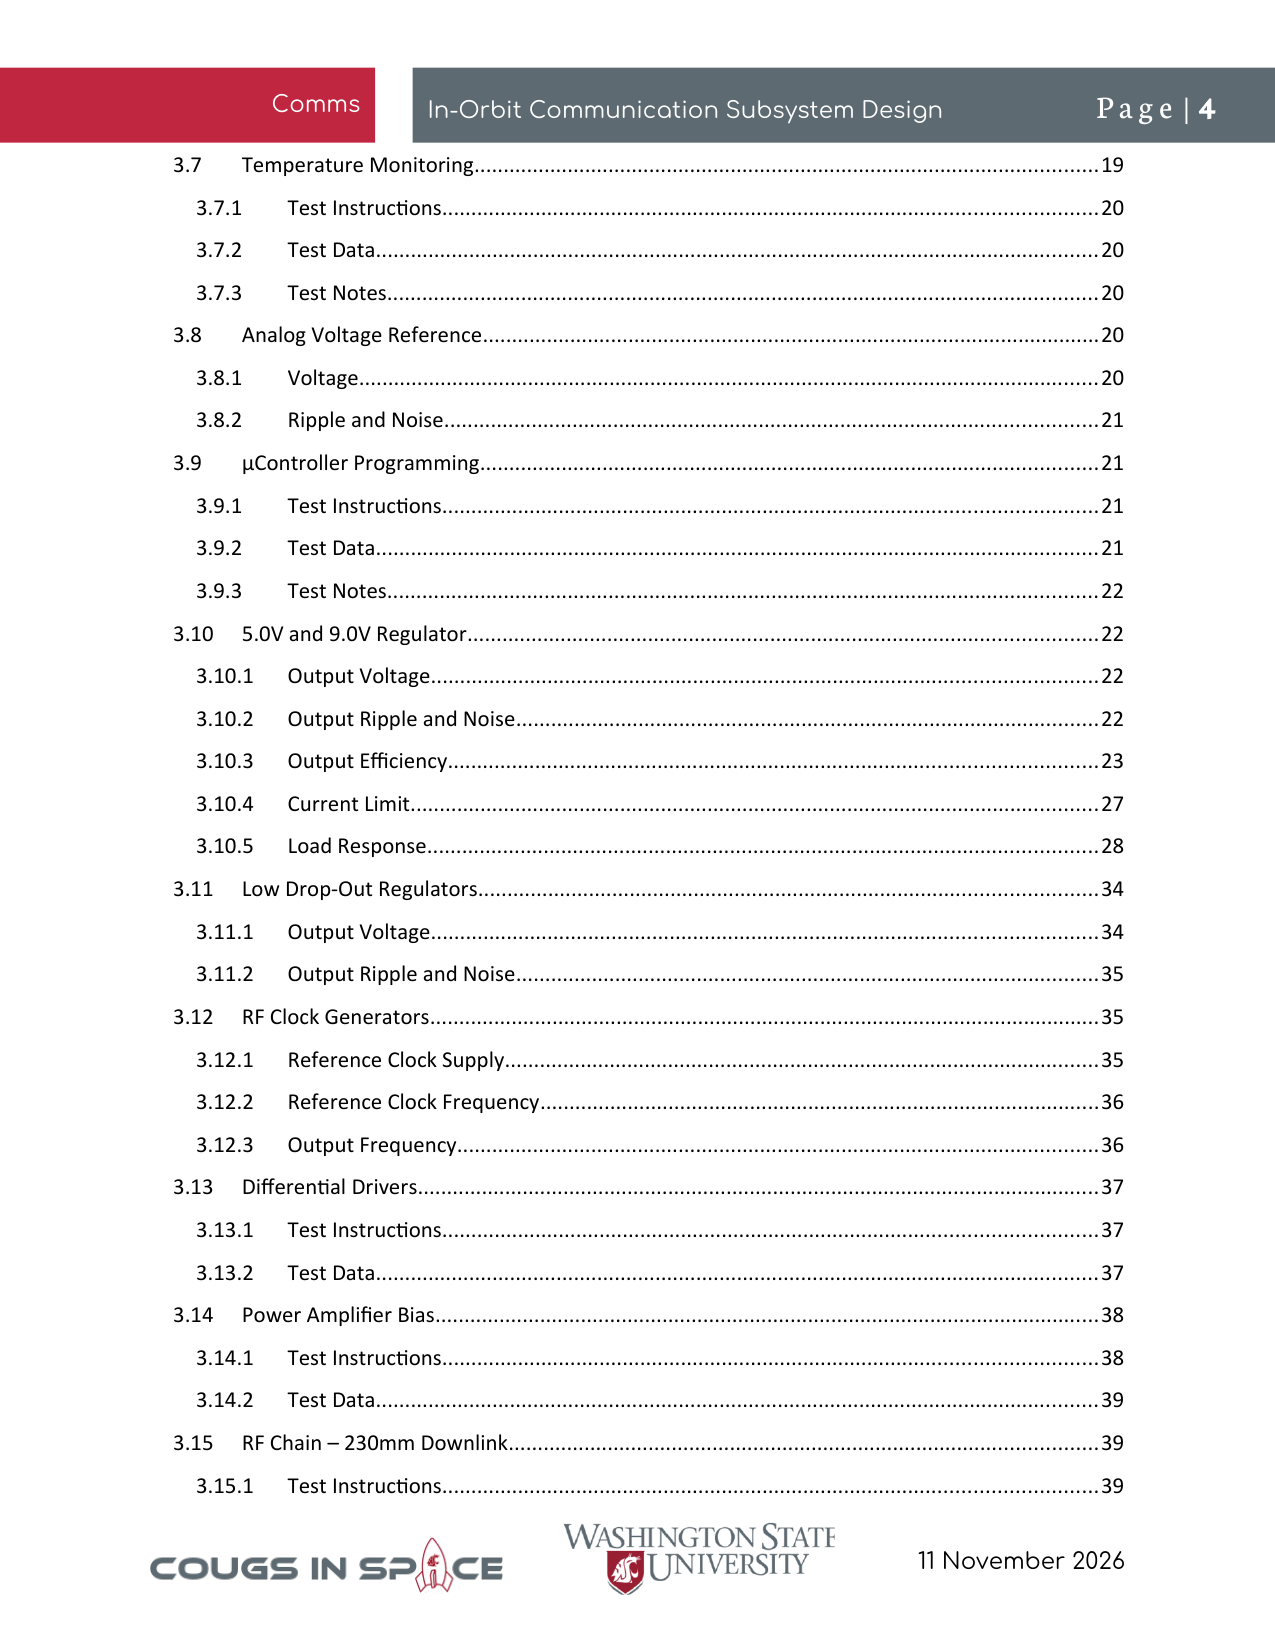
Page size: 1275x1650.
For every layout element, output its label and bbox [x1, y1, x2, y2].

picture [150, 1537, 503, 1594]
picture [562, 1522, 835, 1594]
